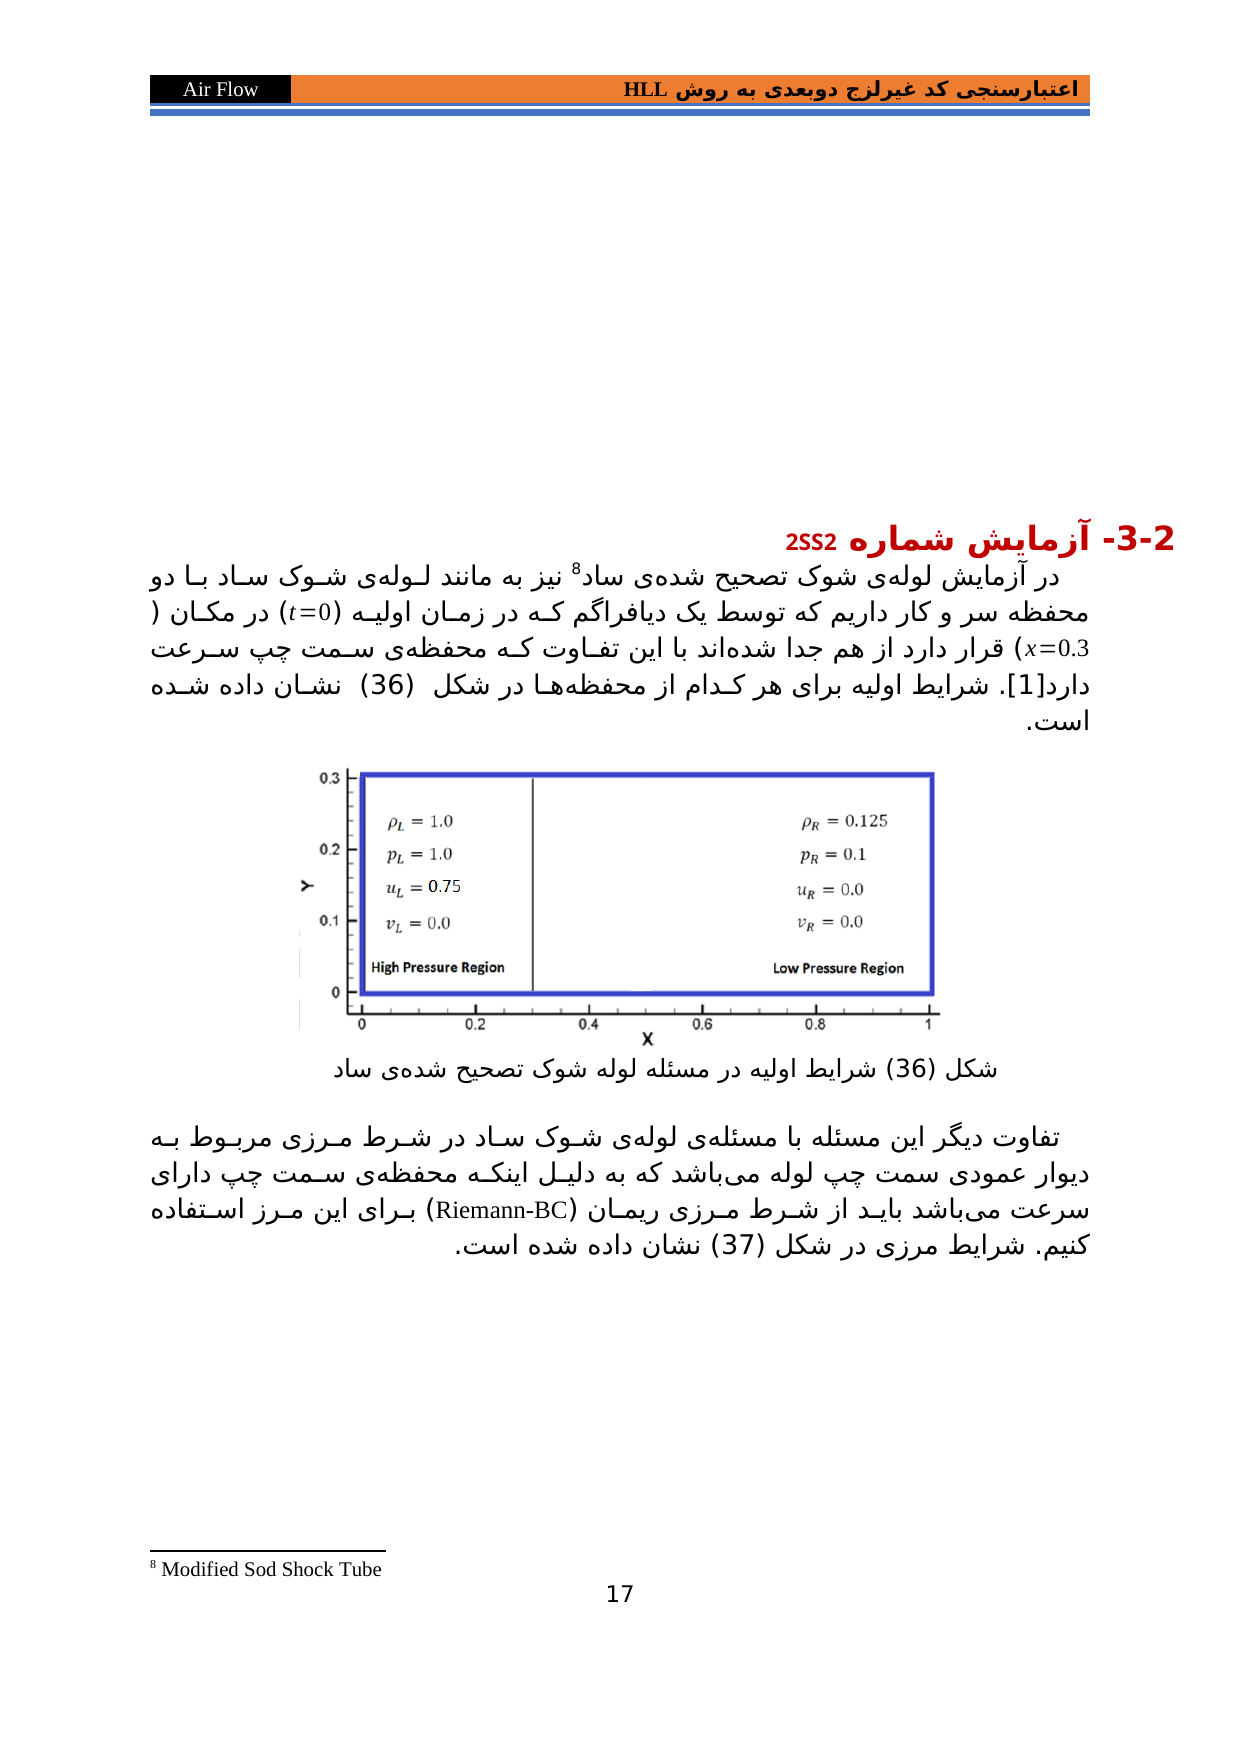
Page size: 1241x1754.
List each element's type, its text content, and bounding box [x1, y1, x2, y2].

text تفاوت دیگر این مسئله با مسئله‌ی لوله‌ی شوک ساد در شرط مرزی مربوط به دیوار عمودی سمت چپ لوله می‌باشد که به دلیل اینکه محفظه‌ی سمت چپ دارای سرعت می‌باشد باید از شرط مرزی ریمان (Riemann-BC) برای این مرز استفاده کنیم. شرایط مرزی در ‏شکل (37) نشان داده شده است. [150, 1121, 1090, 1261]
subtitle آزمایش شماره 2SS2 [150, 519, 1090, 558]
text شرایط اولیه در مسئله لوله شوک تصحیح شده‌ی ساد [150, 1054, 1060, 1083]
picture [299, 766, 941, 1050]
text در آزمایش لوله‌ی شوک تصحیح شده‌ی ساد نیز به مانند لوله‌ی شوک ساد با دو محفظه سر و کار داریم که توسط یک دیافراگم که در زمان اولیه () در مکان () قرار دارد از هم جدا شده‌اند با این تفاوت که محفظه‌ی سمت چپ سرعت دارد[1]. شرایط اولیه برای هر کدام از محفظه‌ها در ‏شکل (36) نشان داده شده است. [150, 560, 1090, 737]
